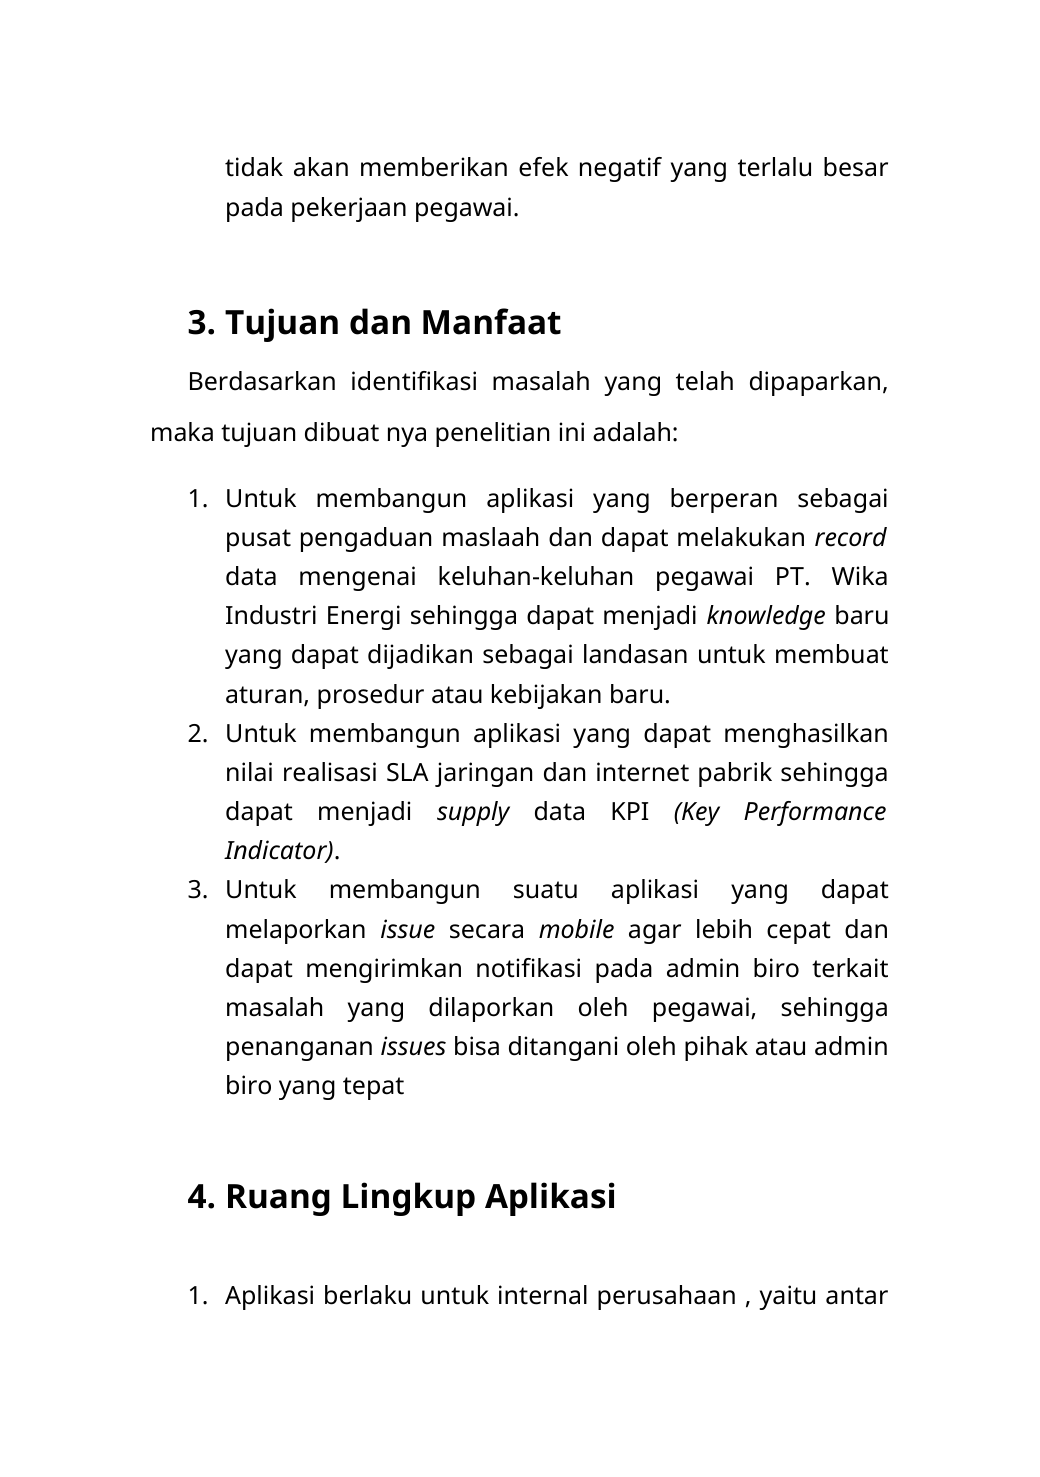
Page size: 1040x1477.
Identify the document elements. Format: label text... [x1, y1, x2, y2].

list Untuk membangun suatu aplikasi yang dapat melaporkan issue secara mobile agar lebih cepat dan dapat mengirimkan notifikasi pada admin biro terkait masalah yang dilaporkan oleh pegawai, sehingga penanganan issues bisa ditangani oleh pihak atau admin biro yang tepat [187, 872, 889, 1102]
text Berdasarkan identifikasi masalah yang telah dipaparkan, maka tujuan dibuat nya penelitian ini adalah: [150, 364, 889, 449]
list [187, 1277, 889, 1312]
list Untuk membangun aplikasi yang berperan sebagai pusat pengaduan maslaah dan dapat melakukan record data mengenai keluhan-keluhan pegawai PT. Wika Industri Energi sehingga dapat menjadi knowledge baru yang dapat dijadikan sebagai landasan untuk membuat aturan, prosedur atau kebijakan baru. [187, 481, 889, 710]
list Tujuan dan Manfaat [187, 298, 889, 344]
list Untuk membangun aplikasi yang dapat menghasilkan nilai realisasi SLA jaringan dan internet pabrik sehingga dapat menjadi supply data KPI (Key Performance Indicator). [187, 716, 889, 867]
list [187, 150, 889, 223]
list Ruang Lingkup Aplikasi [187, 1173, 889, 1218]
